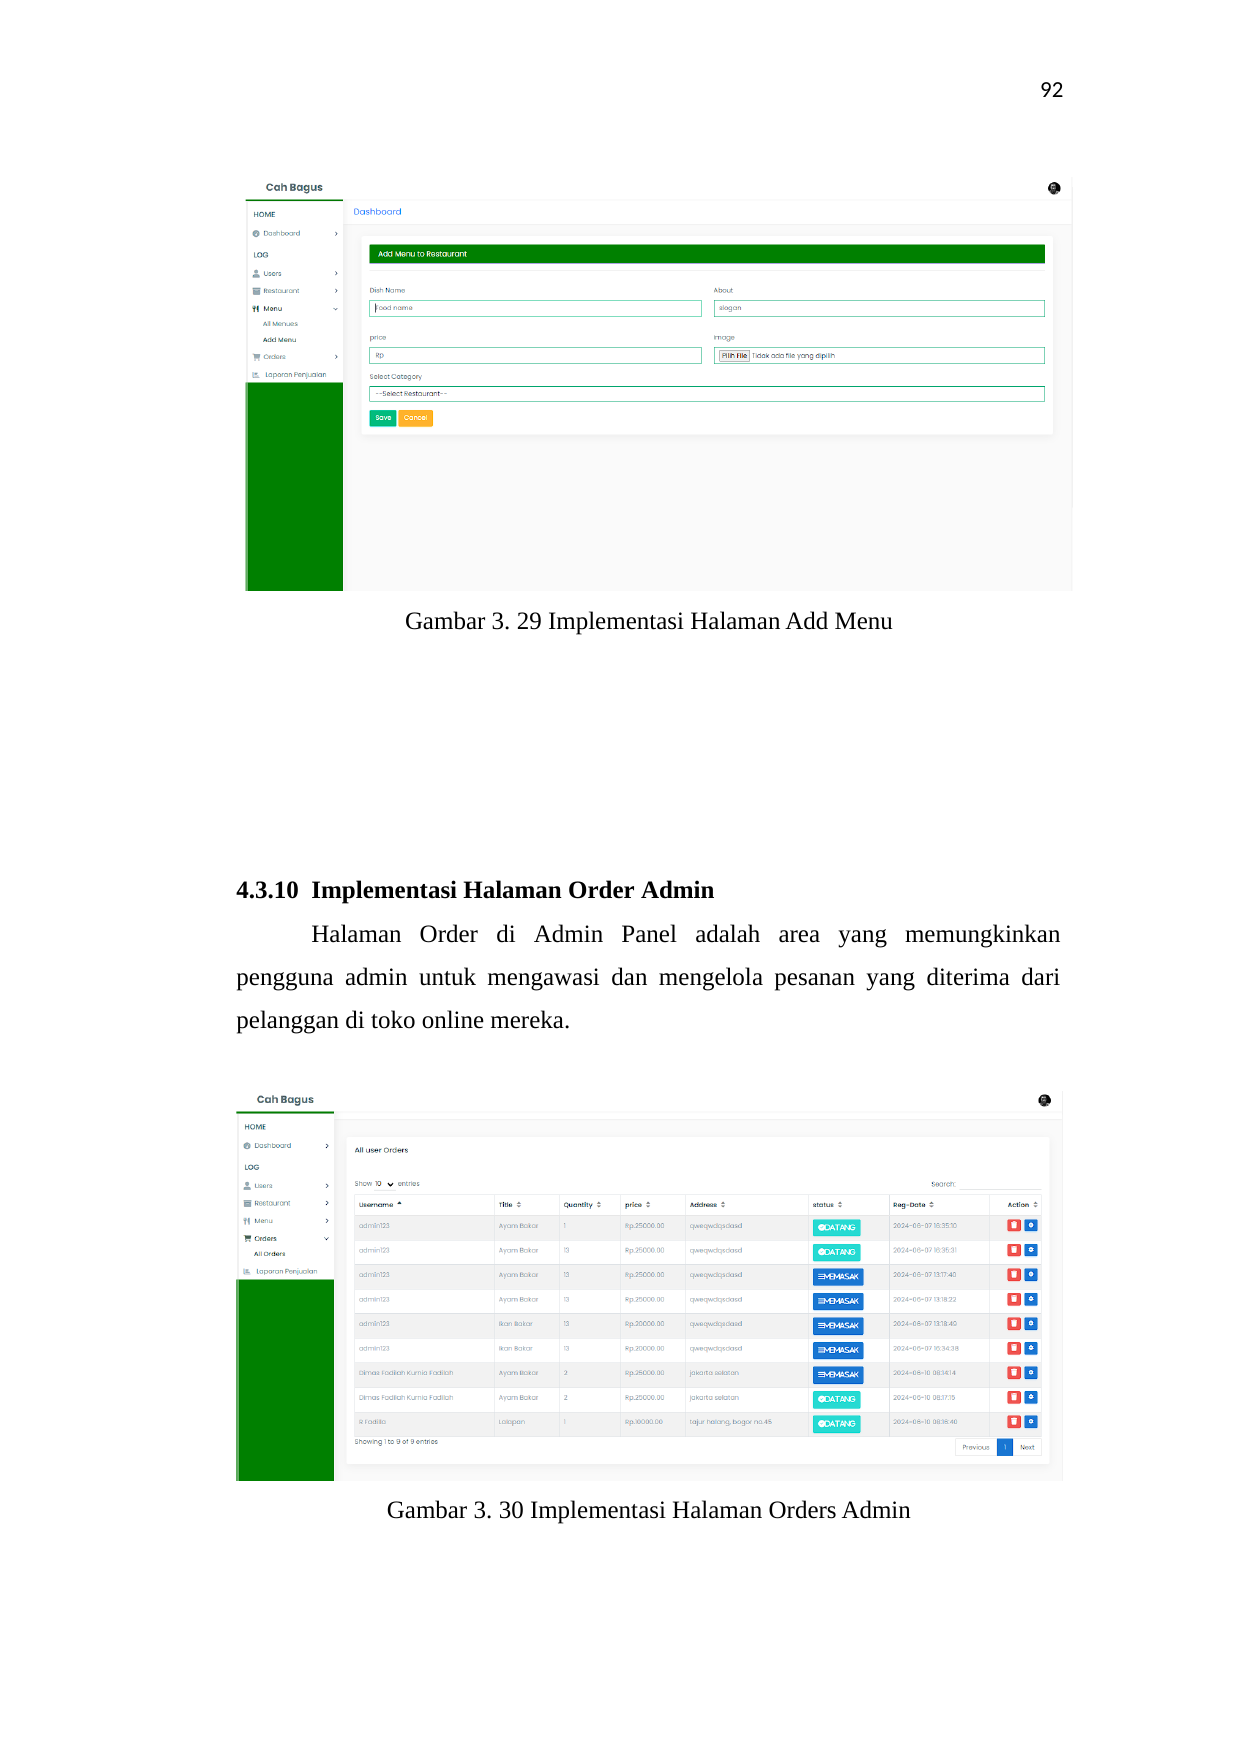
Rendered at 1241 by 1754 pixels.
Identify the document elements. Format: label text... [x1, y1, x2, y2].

subtitle Implementasi Halaman Order Admin [236, 875, 1061, 904]
list Halaman Order di Admin Panel adalah area yang memungkinkan pengguna admin untuk mengawasi dan mengelola pesanan yang diterima dari pelanggan di toko online mereka. [236, 919, 1061, 1034]
picture [236, 1091, 1063, 1481]
text Gambar 3. 29 Implementasi Halaman Add Menu [236, 606, 1061, 634]
text Gambar 3. 30 Implementasi Halaman Orders Admin [236, 1495, 1061, 1523]
picture [245, 177, 1073, 591]
